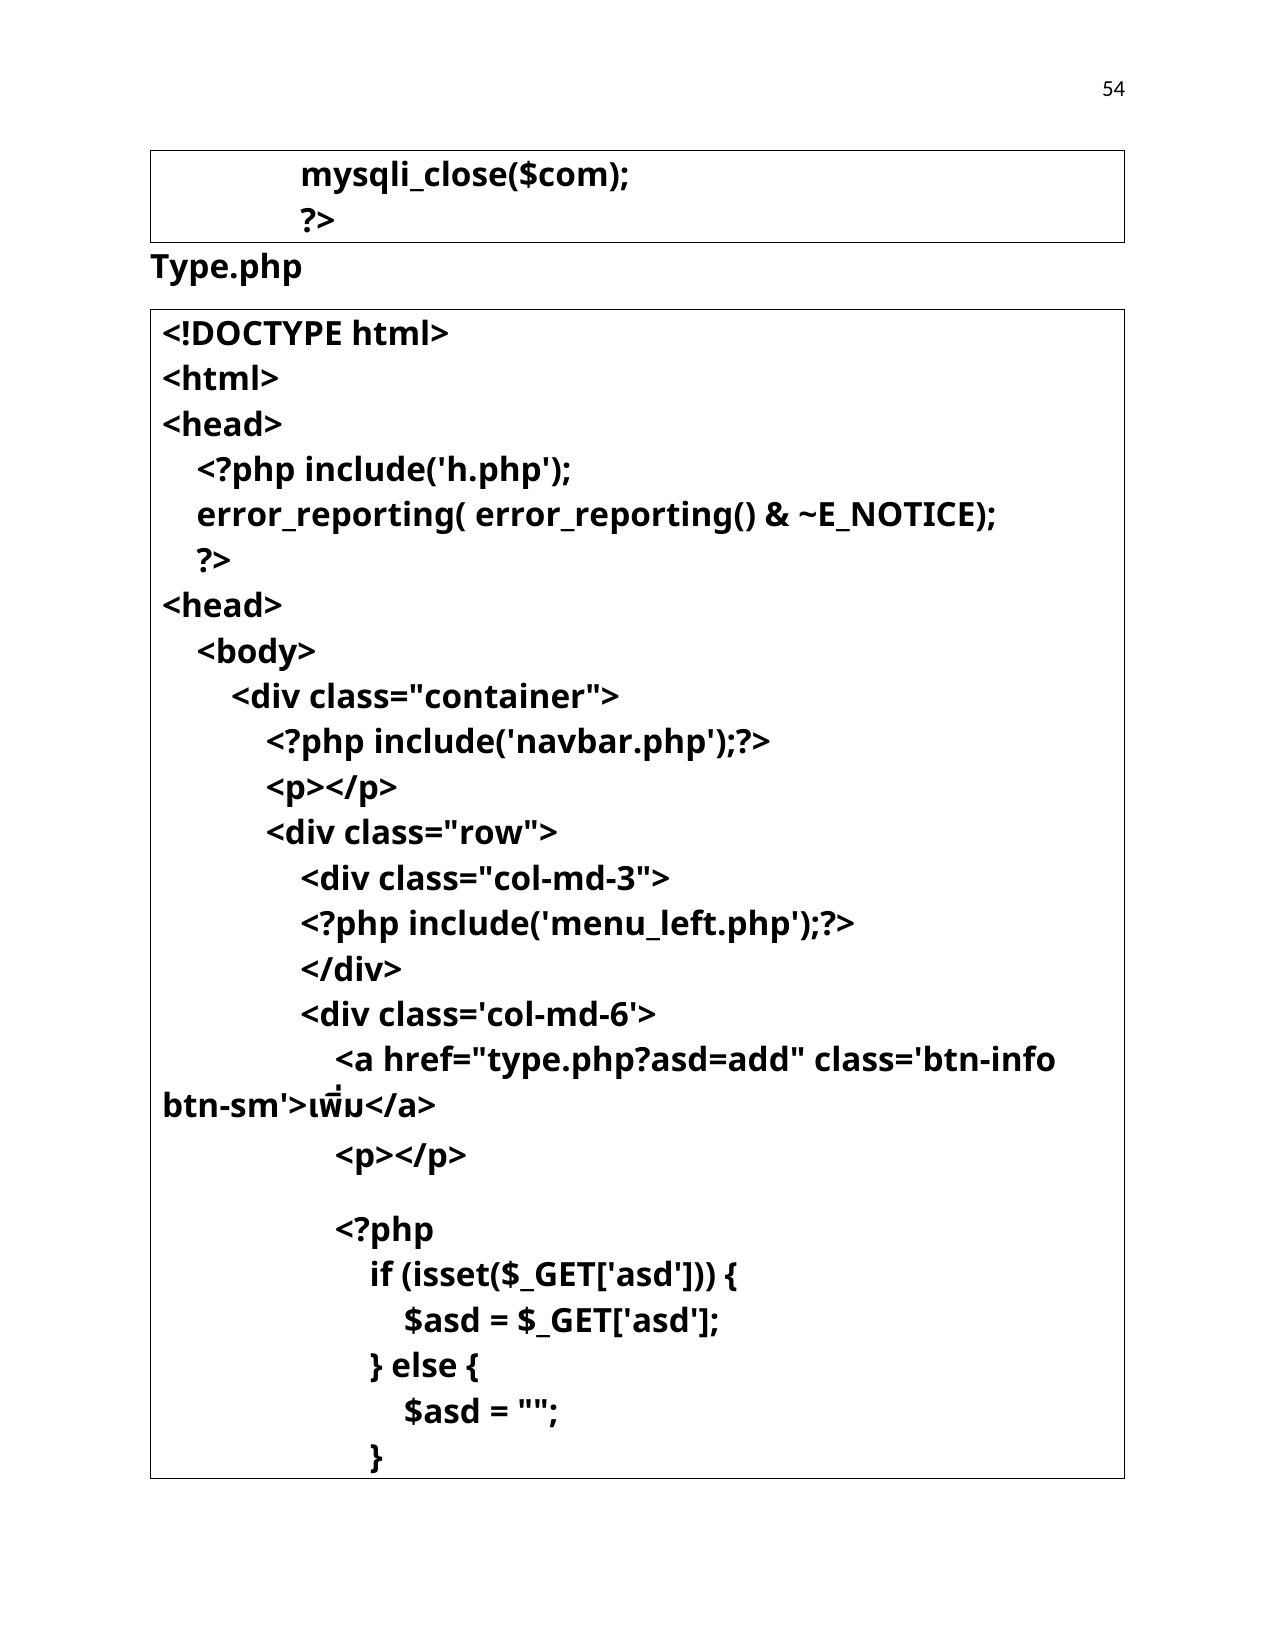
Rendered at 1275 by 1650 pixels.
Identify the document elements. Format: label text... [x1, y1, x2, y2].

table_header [151, 310, 1124, 1478]
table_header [151, 151, 1124, 242]
text Type.php [150, 243, 1125, 288]
